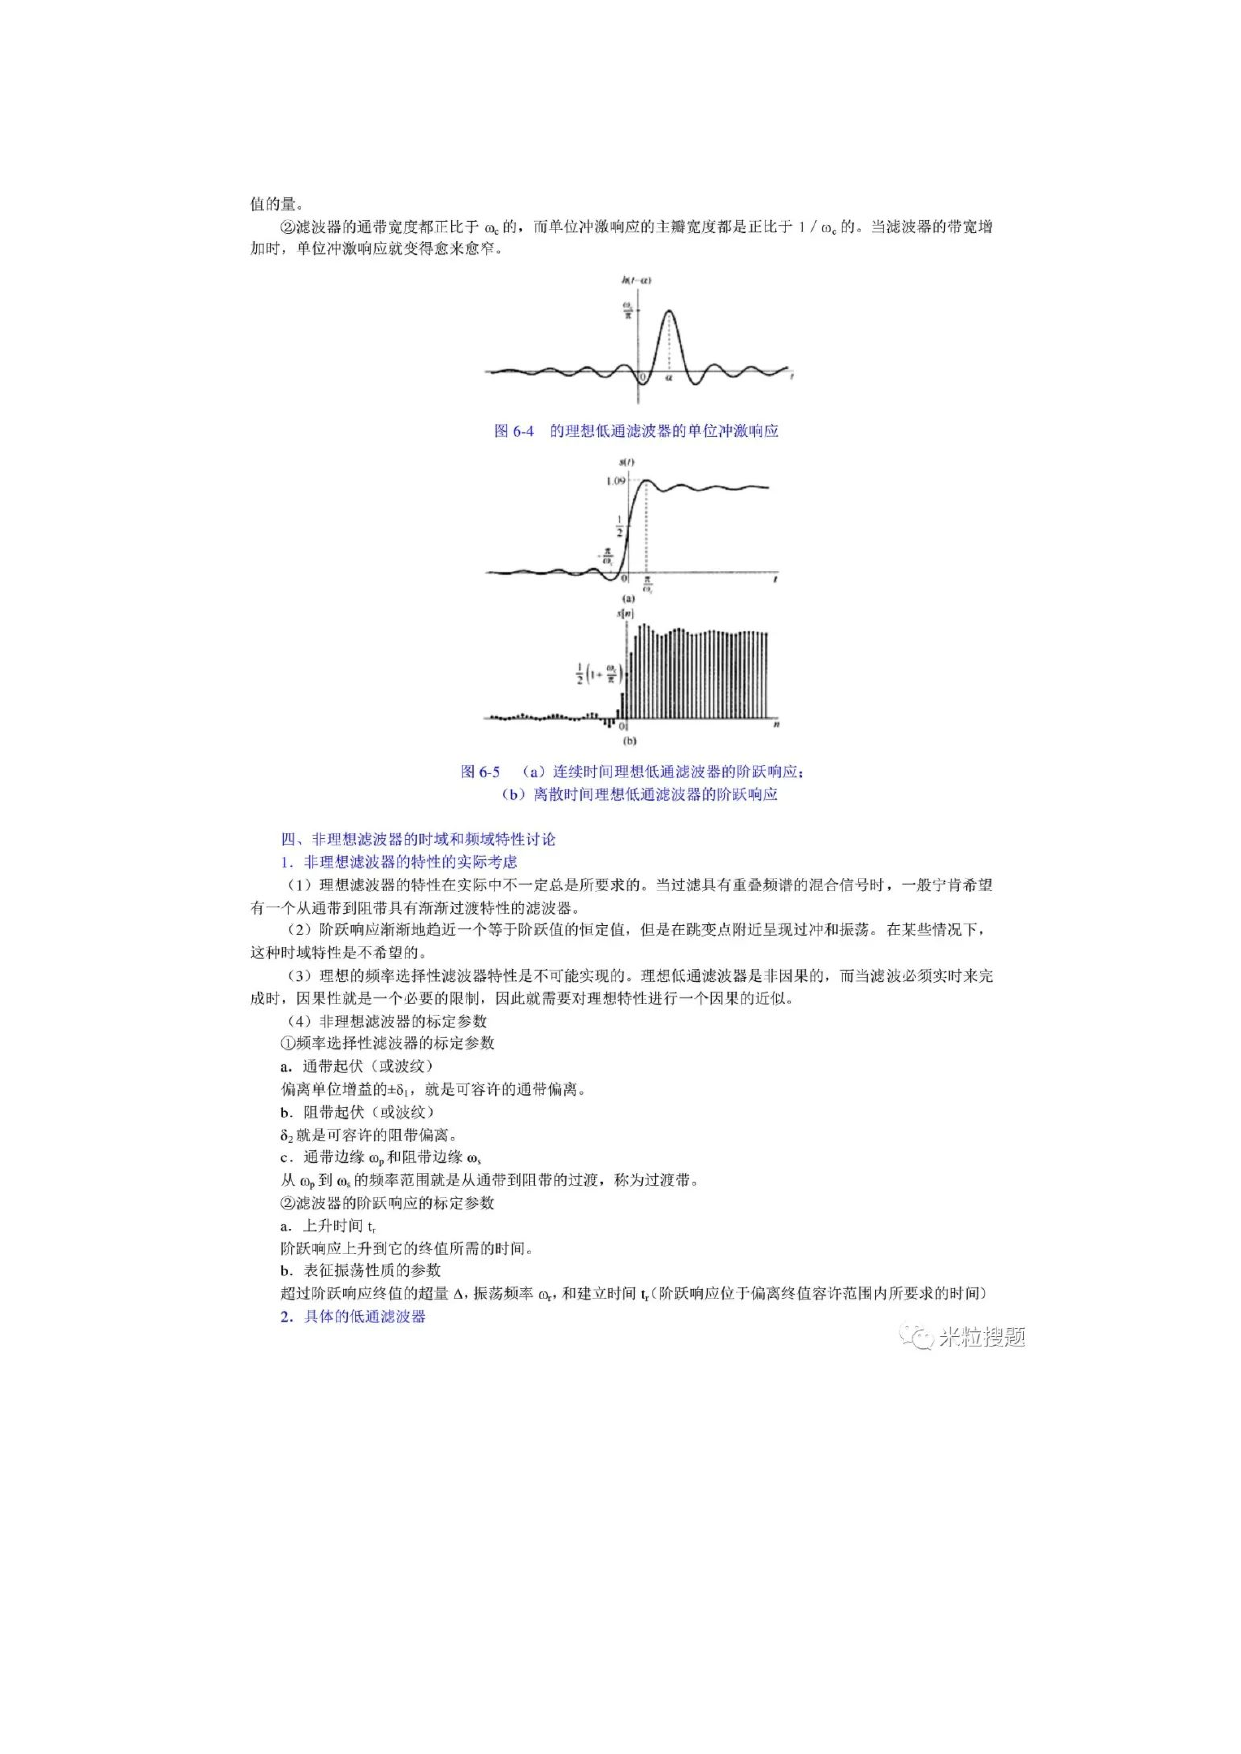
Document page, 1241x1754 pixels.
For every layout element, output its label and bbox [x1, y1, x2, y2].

picture [187, 152, 1053, 1375]
